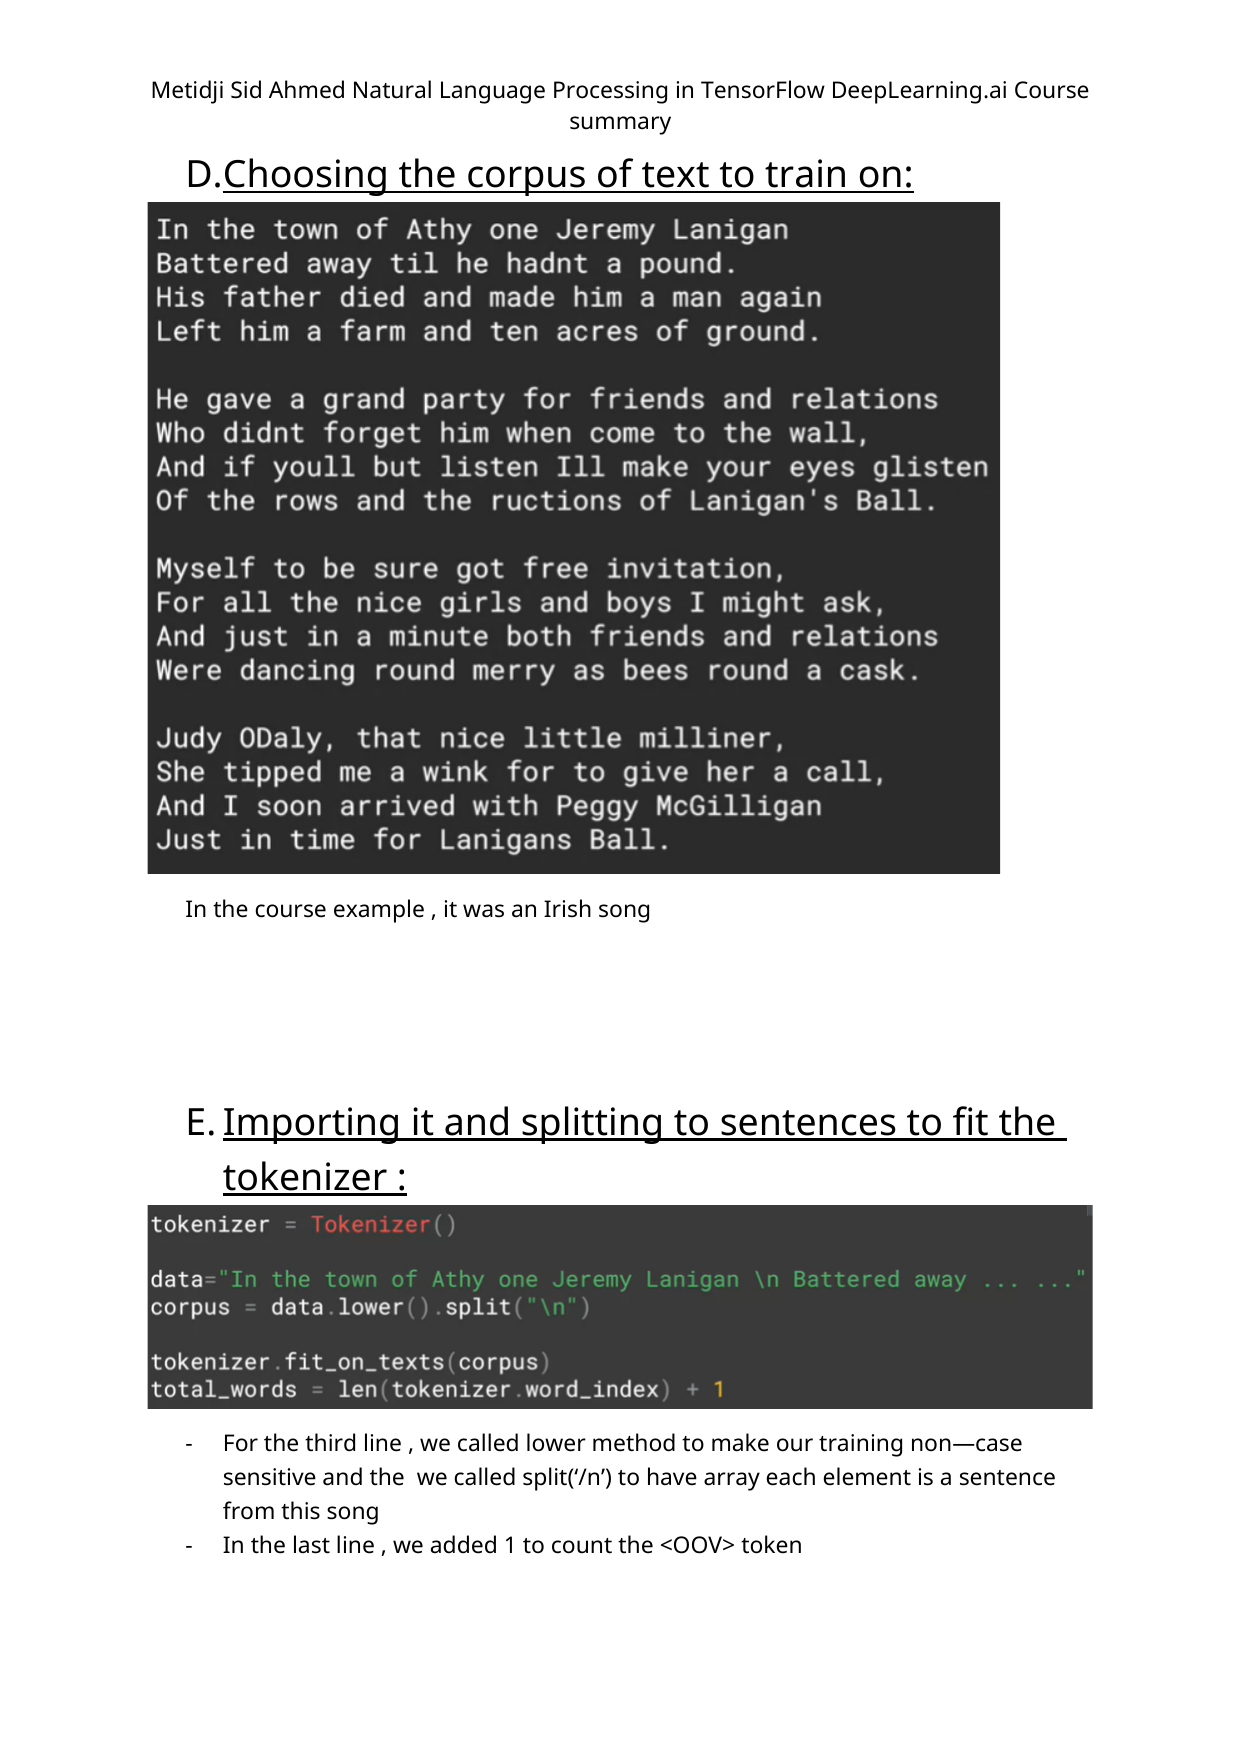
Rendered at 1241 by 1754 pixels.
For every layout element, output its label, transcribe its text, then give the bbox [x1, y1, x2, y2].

list In the last line , we added 1 to count the <OOV> token [185, 1528, 1093, 1560]
subtitle Choosing the corpus of text to train on: [185, 148, 1093, 199]
list For the third line , we called lower method to make our training non—case sensitive and the we called split(‘/n’) to have array each element is a sentence from this song [185, 1427, 1093, 1526]
picture [147, 1205, 1093, 1409]
subtitle Importing it and splitting to sentences to fit the tokenizer : [185, 1095, 1093, 1201]
text In the course example , it was an Irish song [185, 893, 1093, 924]
picture [147, 202, 1001, 874]
